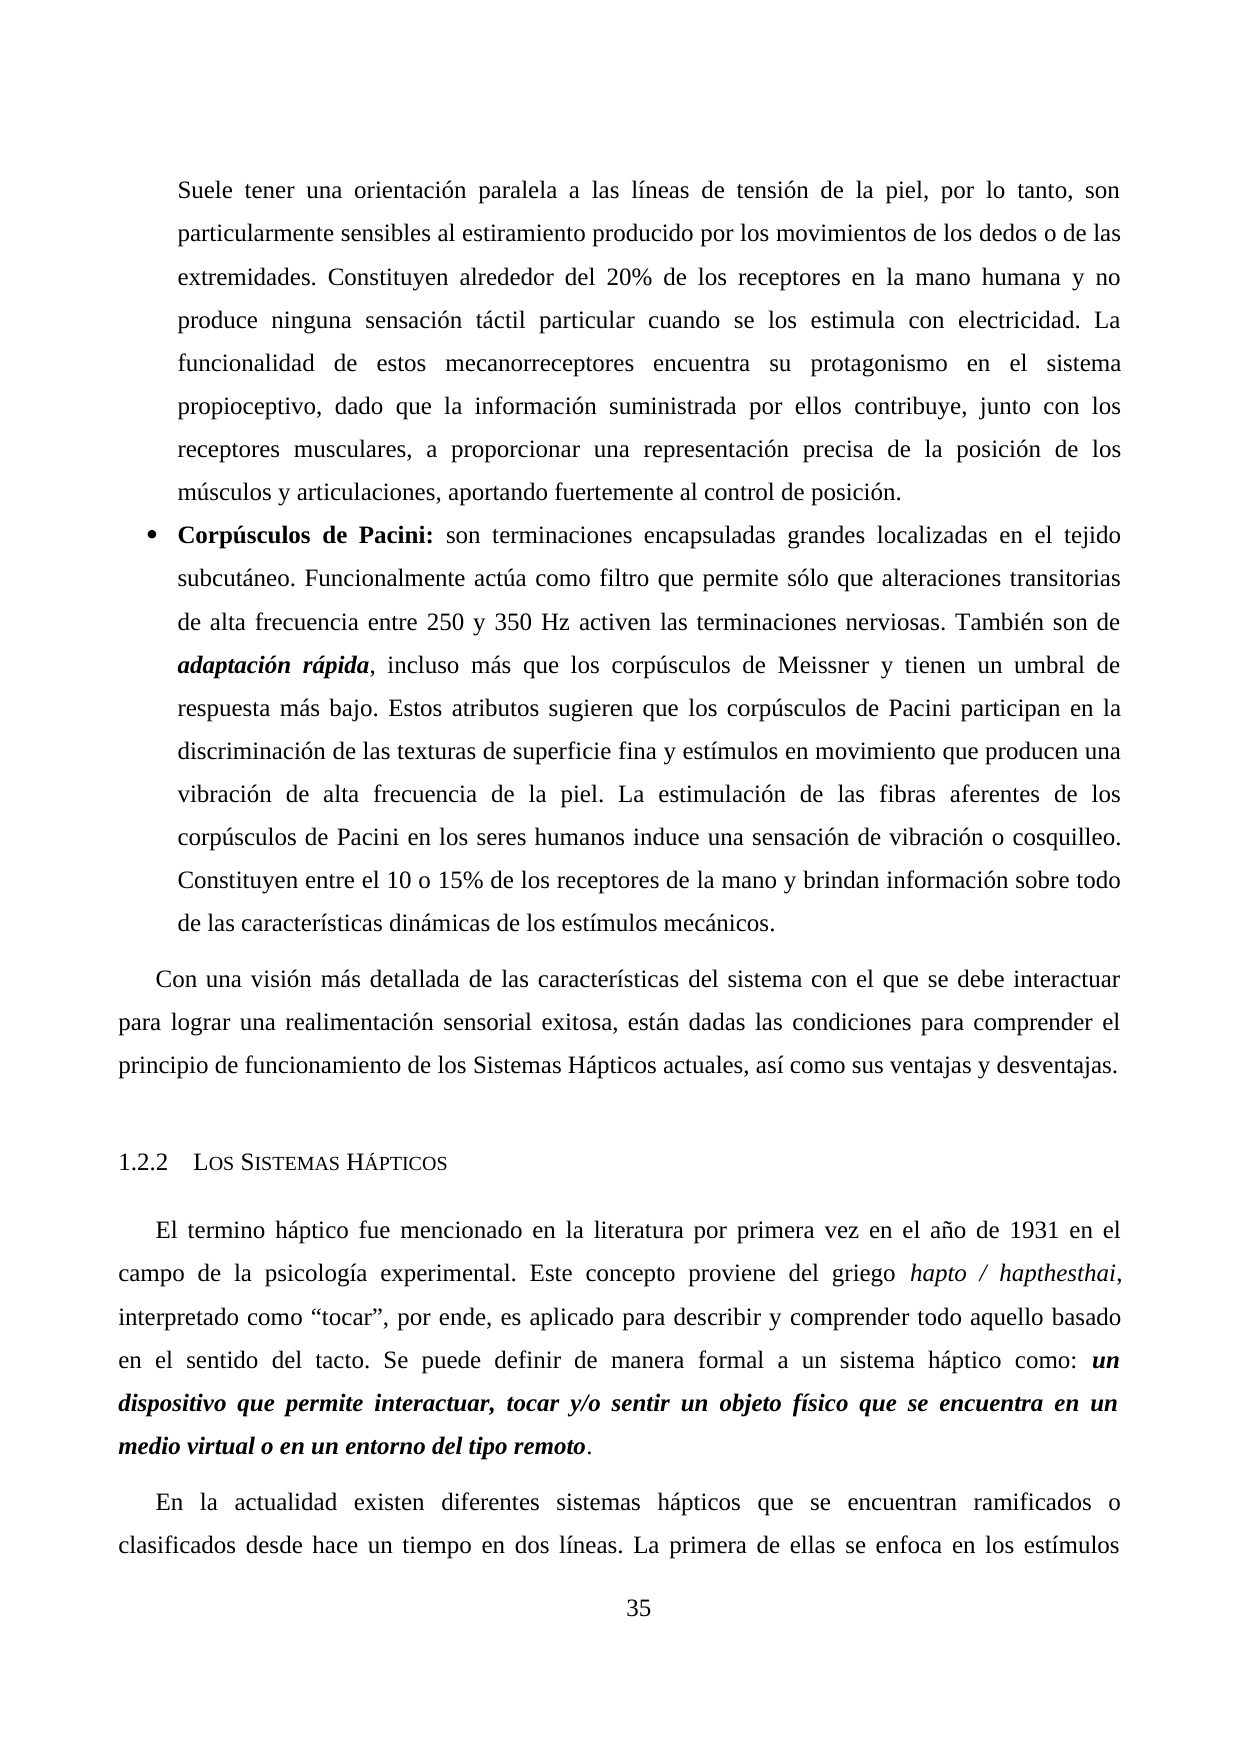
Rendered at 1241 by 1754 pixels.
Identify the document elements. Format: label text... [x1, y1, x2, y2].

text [118, 1487, 1122, 1558]
subtitle Los Sistemas Hápticos [118, 1147, 1122, 1176]
list Corpúsculos de Pacini: son terminaciones encapsuladas grandes localizadas en el tejido subcutáneo. Funcionalmente actúa como filtro que permite sólo que alteraciones transitorias de alta frecuencia entre 250 y 350 Hz activen las terminaciones nerviosas. También son de adaptación rápida, incluso más que los corpúsculos de Meissner y tienen un umbral de respuesta más bajo. Estos atributos sugieren que los corpúsculos de Pacini participan en la discriminación de las texturas de superficie fina y estímulos en movimiento que producen una vibración de alta frecuencia de la piel. La estimulación de las fibras aferentes de los corpúsculos de Pacini en los seres humanos induce una sensación de vibración o cosquilleo. Constituyen entre el 10 o 15% de los receptores de la mano y brindan información sobre todo de las características dinámicas de los estímulos mecánicos. [148, 520, 1122, 937]
text Con una visión más detallada de las características del sistema con el que se debe interactuar para lograr una realimentación sensorial exitosa, están dadas las condiciones para comprender el principio de funcionamiento de los Sistemas Hápticos actuales, así como sus ventajas y desventajas. [118, 964, 1122, 1079]
text El termino háptico fue mencionado en la literatura por primera vez en el año de 1931 en el campo de la psicología experimental. Este concepto proviene del griego hapto / hapthesthai, interpretado como “tocar”, por ende, es aplicado para describir y comprender todo aquello basado en el sentido del tacto. Se puede definir de manera formal a un sistema háptico como: un dispositivo que permite interactuar, tocar y/o sentir un objeto físico que se encuentra en un medio virtual o en un entorno del tipo remoto. [118, 1215, 1122, 1460]
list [148, 175, 1122, 506]
